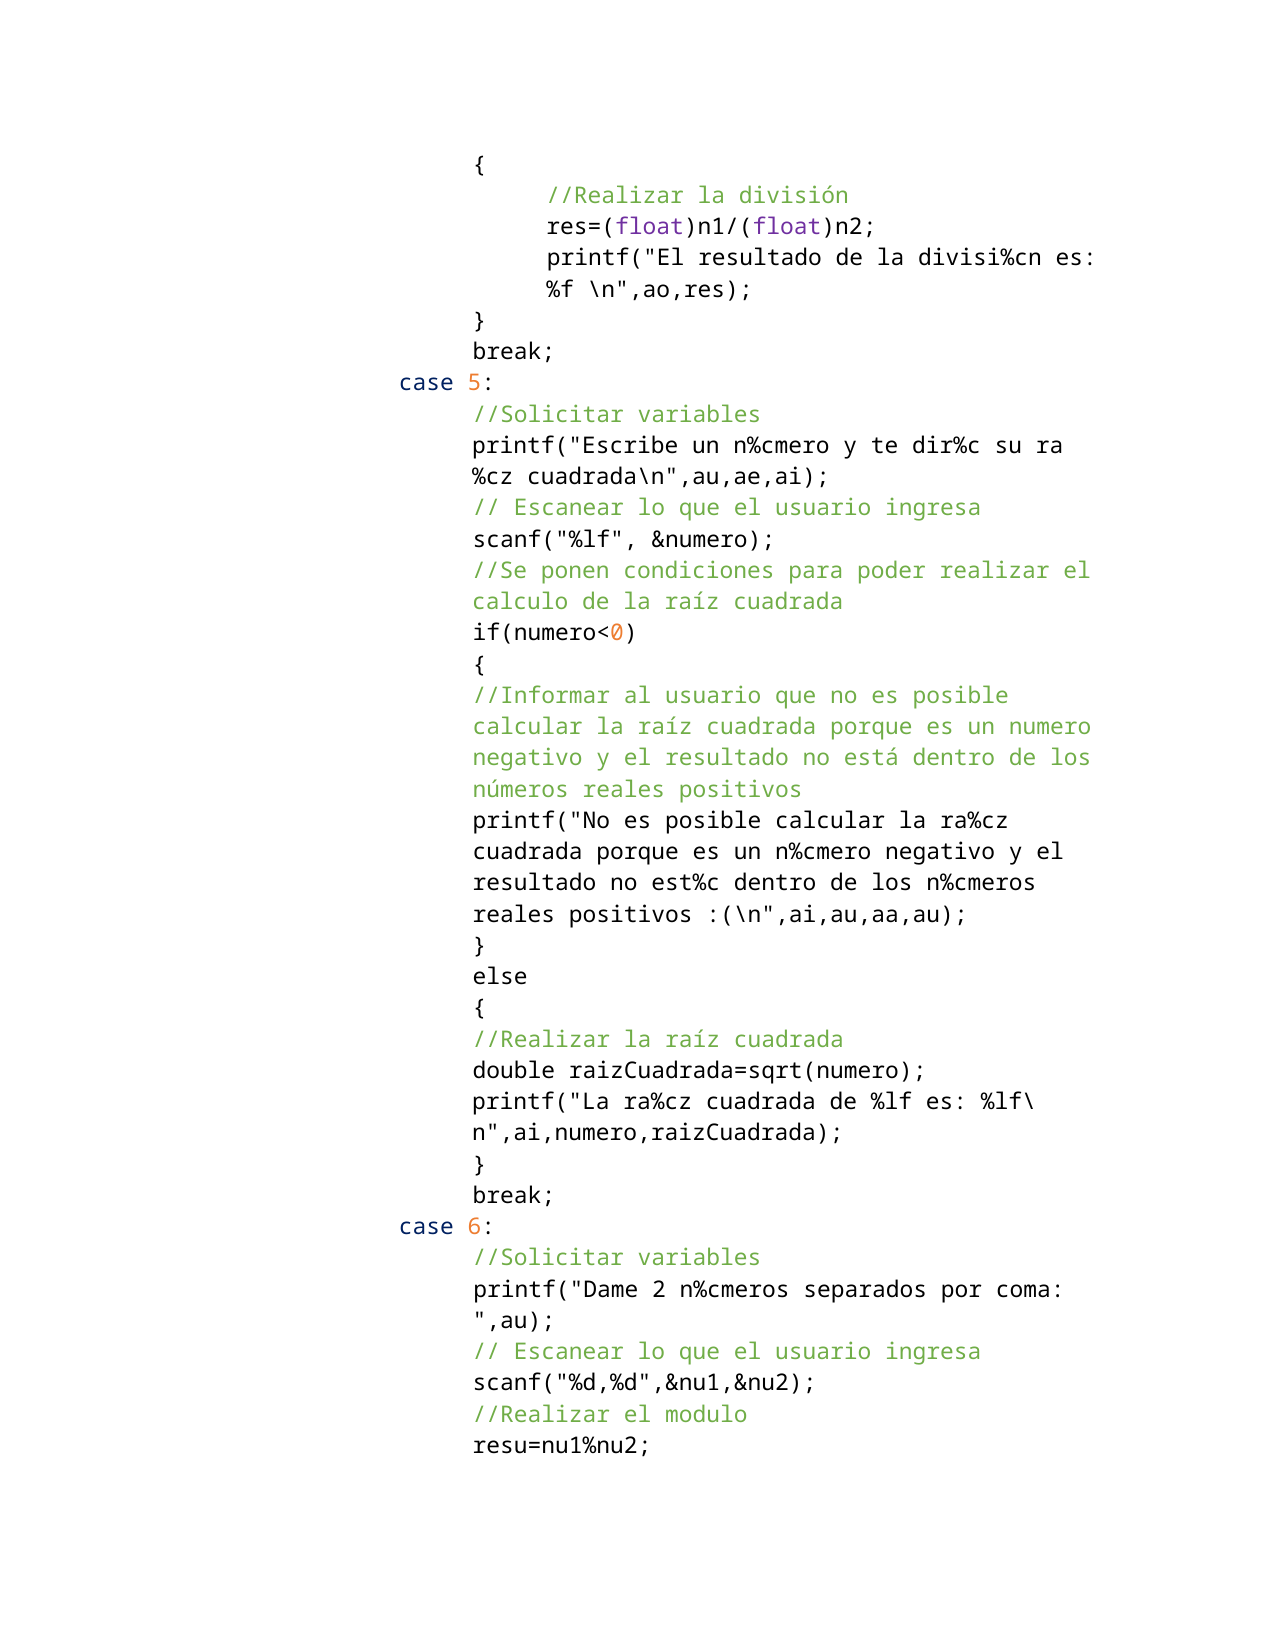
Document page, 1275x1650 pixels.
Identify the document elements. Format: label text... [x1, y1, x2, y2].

text //Se ponen condiciones para poder realizar el calculo de la raíz cuadrada [472, 554, 1098, 616]
text printf("El resultado de la divisi%cn es: %f \n",ao,res); [546, 241, 1098, 304]
text case 6: [177, 1210, 1098, 1241]
text scanf("%d,%d",&nu1,&nu2); [177, 1366, 1098, 1398]
text printf("Escribe un n%cmero y te dir%c su ra%cz cuadrada\n",au,ae,ai); [472, 429, 1098, 491]
text if(numero<0) [177, 616, 1098, 648]
text // Escanear lo que el usuario ingresa [177, 491, 1098, 523]
text { [177, 648, 1098, 679]
text // Escanear lo que el usuario ingresa [177, 1335, 1098, 1366]
text break; [177, 335, 1098, 366]
text printf("Dame 2 n%cmeros separados por coma: ",au); [472, 1273, 1098, 1335]
text //Realizar el modulo [177, 1398, 1098, 1429]
text res=(float)n1/(float)n2; [177, 210, 1098, 241]
text //Realizar la división [177, 179, 1098, 210]
text //Solicitar variables [177, 398, 1098, 429]
text scanf("%lf", &numero); [177, 523, 1098, 554]
text else [177, 960, 1098, 991]
text } [177, 1148, 1098, 1179]
text break; [177, 1179, 1098, 1210]
text { [177, 991, 1098, 1023]
text printf("La ra%cz cuadrada de %lf es: %lf\n",ai,numero,raizCuadrada); [472, 1085, 1098, 1148]
text //Realizar la raíz cuadrada [177, 1023, 1098, 1054]
text } [177, 929, 1098, 960]
text double raizCuadrada=sqrt(numero); [177, 1054, 1098, 1085]
text //Solicitar variables [177, 1241, 1098, 1273]
text resu=nu1%nu2; [177, 1429, 1098, 1460]
text case 5: [177, 366, 1098, 398]
text //Informar al usuario que no es posible calcular la raíz cuadrada porque es un numero negativo y el resultado no está dentro de los números reales positivos [472, 679, 1098, 804]
text } [177, 304, 1098, 335]
text { [177, 148, 1098, 179]
text printf("No es posible calcular la ra%cz cuadrada porque es un n%cmero negativo y el resultado no est%c dentro de los n%cmeros reales positivos :(\n",ai,au,aa,au); [472, 804, 1098, 929]
